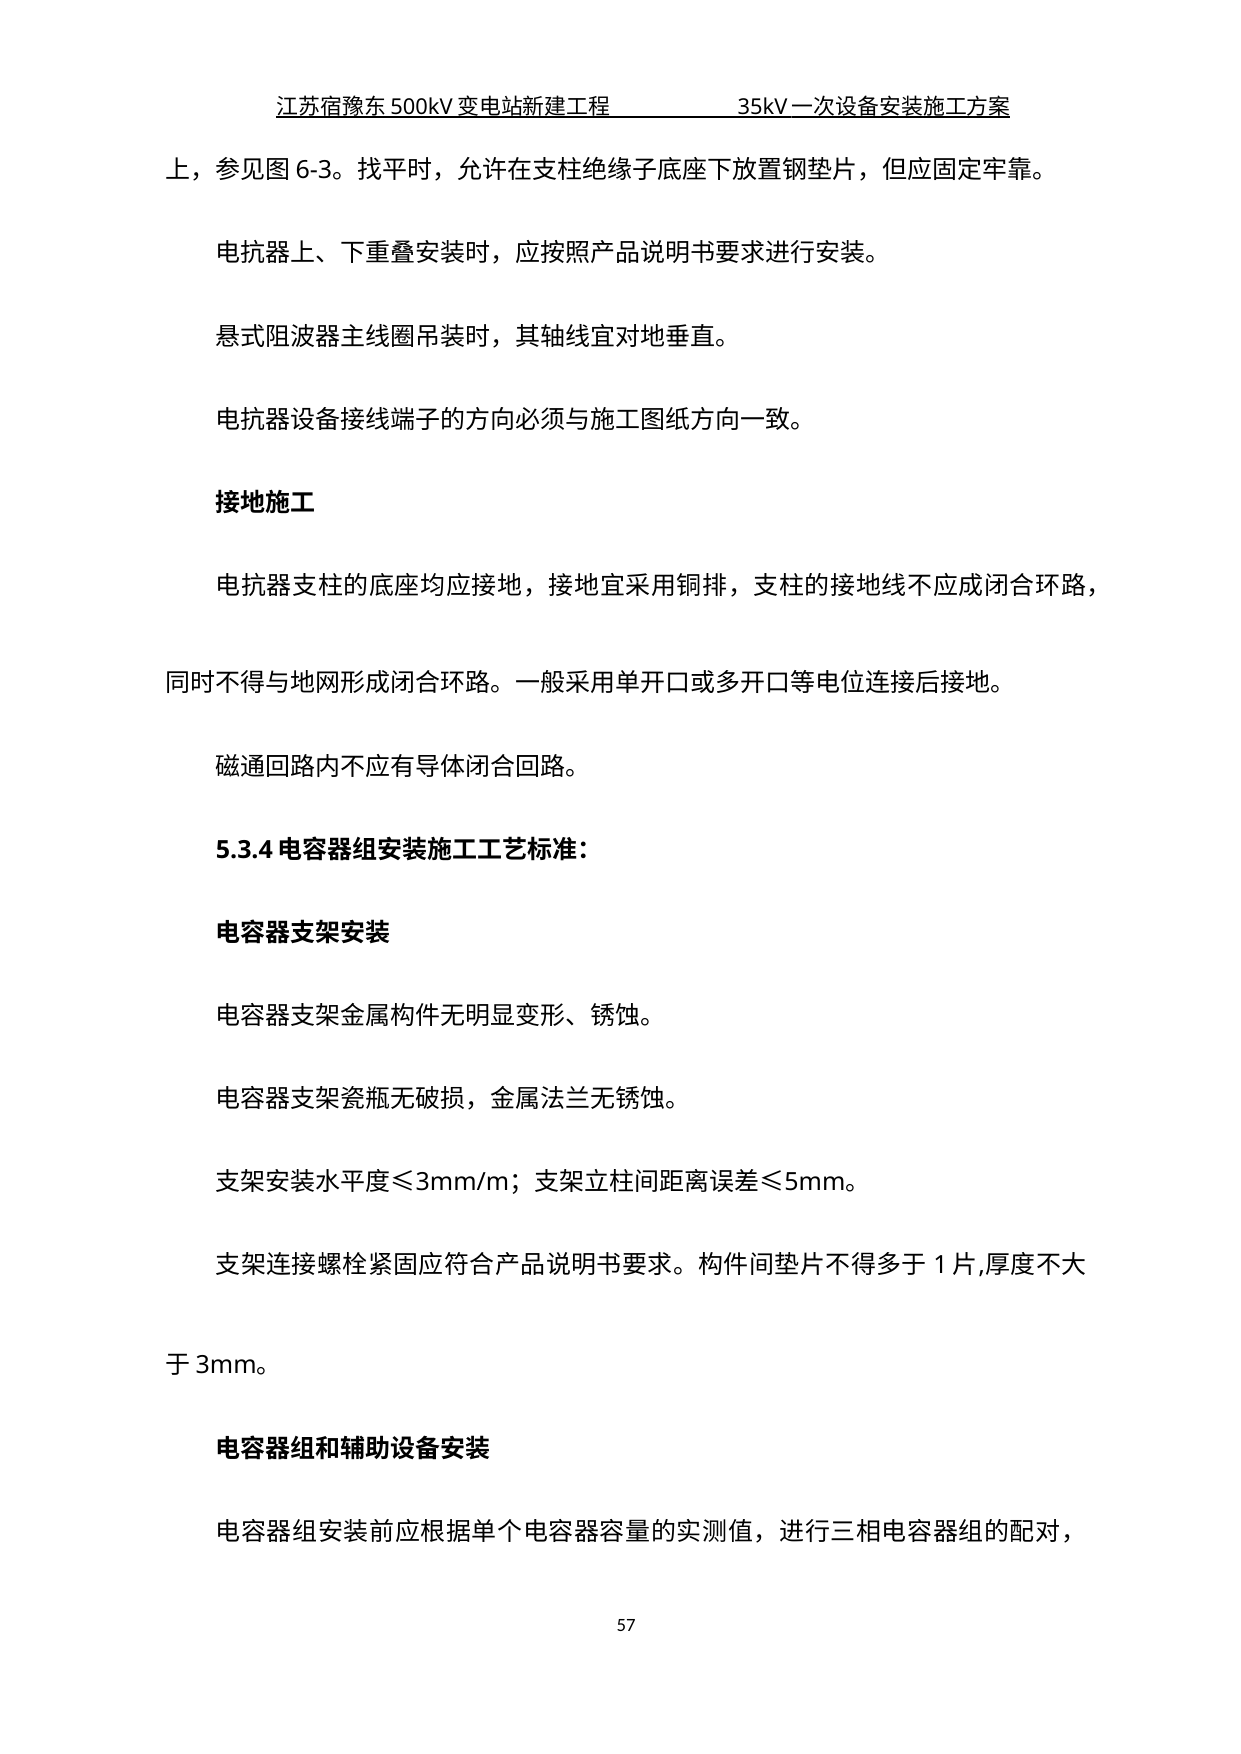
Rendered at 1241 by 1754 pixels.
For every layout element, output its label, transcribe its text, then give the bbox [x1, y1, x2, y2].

text 电容器支架金属构件无明显变形、锈蚀。 [165, 981, 1087, 1046]
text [165, 135, 1087, 200]
text 支架安装水平度≤3mm/m；支架立柱间距离误差≤5mm。 [165, 1147, 1087, 1212]
text 悬式阻波器主线圈吊装时，其轴线宜对地垂直。 [165, 302, 1087, 367]
text 磁通回路内不应有导体闭合回路。 [165, 732, 1087, 797]
text 电抗器上、下重叠安装时，应按照产品说明书要求进行安装。 [165, 218, 1087, 283]
text 接地施工 [165, 468, 1087, 533]
text 电容器组和辅助设备安装 [165, 1414, 1087, 1479]
text 电容器支架安装 [165, 898, 1087, 963]
text 电抗器设备接线端子的方向必须与施工图纸方向一致。 [165, 385, 1087, 450]
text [165, 1497, 1087, 1562]
text 支架连接螺栓紧固应符合产品说明书要求。构件间垫片不得多于1片,厚度不大于3mm。 [165, 1230, 1087, 1393]
text 5.3.4电容器组安装施工工艺标准： [165, 815, 1087, 880]
text 电抗器支柱的底座均应接地，接地宜采用铜排，支柱的接地线不应成闭合环路，同时不得与地网形成闭合环路。一般采用单开口或多开口等电位连接后接地。 [165, 551, 1087, 713]
text 电容器支架瓷瓶无破损，金属法兰无锈蚀。 [165, 1064, 1087, 1129]
